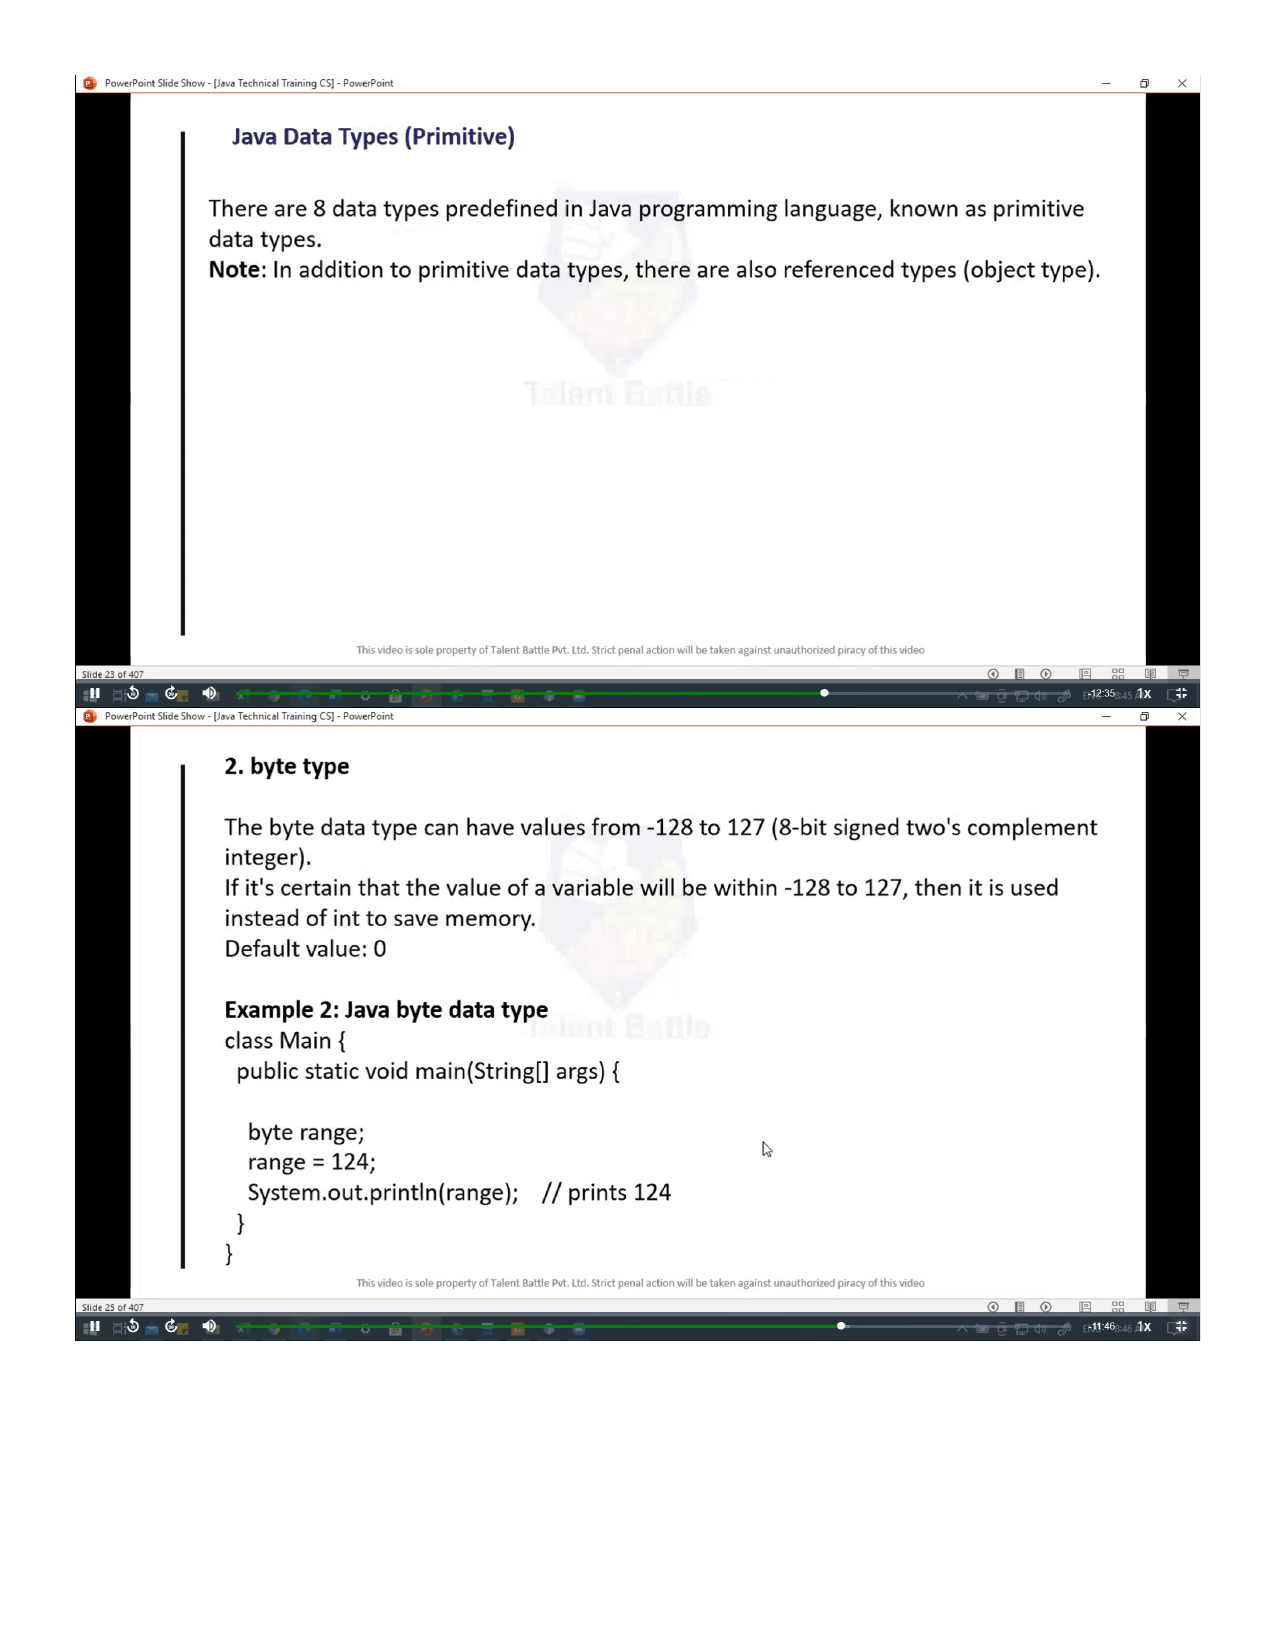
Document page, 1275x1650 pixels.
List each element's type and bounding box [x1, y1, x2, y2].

picture [75, 75, 1200, 1341]
